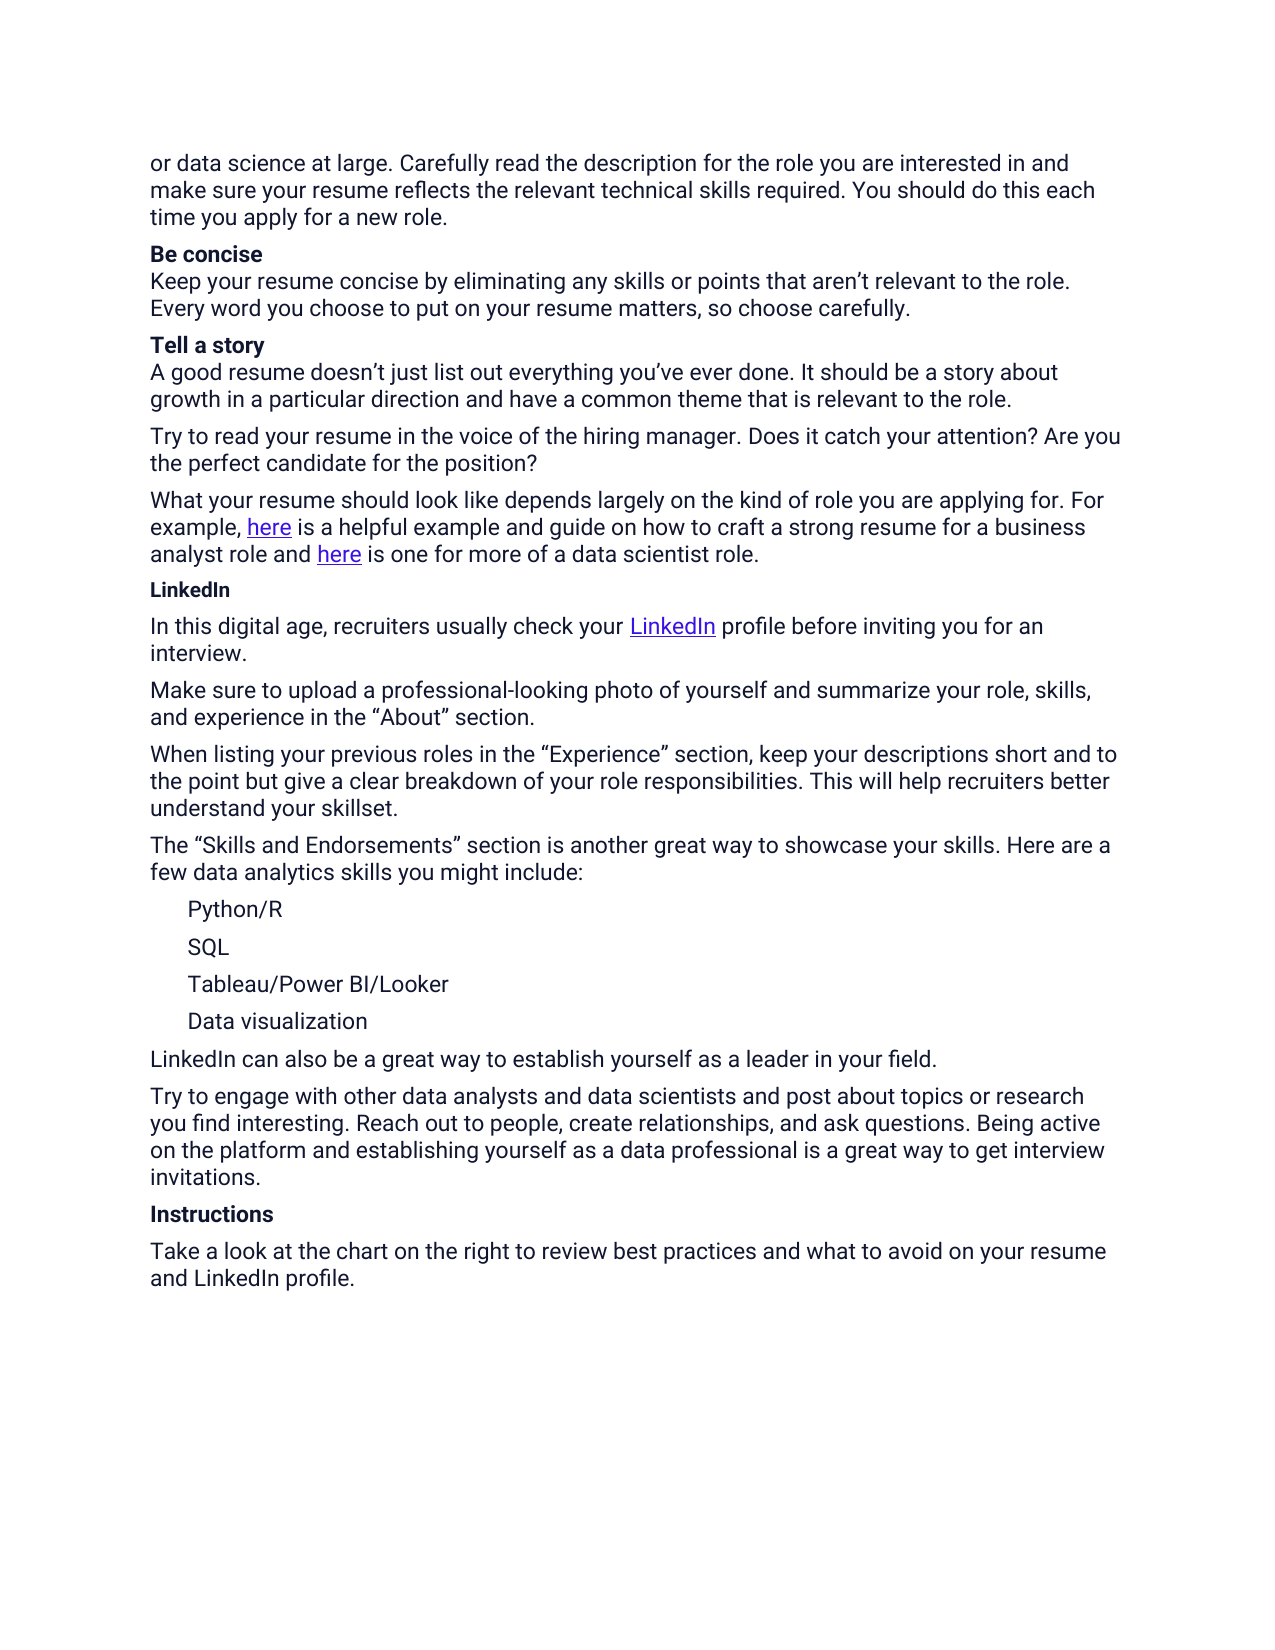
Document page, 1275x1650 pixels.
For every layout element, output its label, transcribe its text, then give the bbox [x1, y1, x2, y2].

text LinkedIn can also be a great way to establish yourself as a leader in your field. [150, 1046, 1125, 1073]
text What your resume should look like depends largely on the kind of role you are applying for. For example, here is a helpful example and guide on how to craft a strong resume for a business analyst role and here is one for more of a data scientist role. [150, 487, 1125, 568]
text Try to read your resume in the voice of the hiring manager. Does it catch your attention? Are you the perfect candidate for the position? [150, 423, 1125, 477]
text In this digital age, recruiters usually check your LinkedIn profile before inviting you for an interview. [150, 613, 1125, 667]
text Instructions [150, 1201, 1125, 1228]
list Python/R [187, 897, 1125, 923]
text Take a look at the chart on the right to review best practices and what to avoid on your resume and LinkedIn profile. [150, 1238, 1125, 1292]
text Be concise Keep your resume concise by eliminating any skills or points that aren’t relevant to the role. Every word you choose to put on your resume matters, so choose carefully. [150, 241, 1125, 322]
text The “Skills and Endorsements” section is another great way to showcase your skills. Here are a few data analytics skills you might include: [150, 832, 1125, 886]
text When listing your previous roles in the “Experience” section, keep your descriptions short and to the point but give a clear breakdown of your role responsibilities. This will help recruiters better understand your skillset. [150, 741, 1125, 822]
subtitle LinkedIn [150, 578, 1125, 603]
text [150, 150, 1125, 231]
list Tableau/Power BI/Looker [187, 971, 1125, 998]
list SQL [187, 934, 1125, 961]
list Data visualization [187, 1008, 1125, 1035]
text Tell a story A good resume doesn’t just list out everything you’ve ever done. It should be a story about growth in a particular direction and have a common theme that is relevant to the role. [150, 332, 1125, 413]
text Try to engage with other data analysts and data scientists and post about topics or research you find interesting. Reach out to people, create relationships, and ask questions. Being active on the platform and establishing yourself as a data professional is a great way to get interview invitations. [150, 1083, 1125, 1191]
text Make sure to upload a professional-looking photo of yourself and summarize your role, skills, and experience in the “About” section. [150, 677, 1125, 731]
